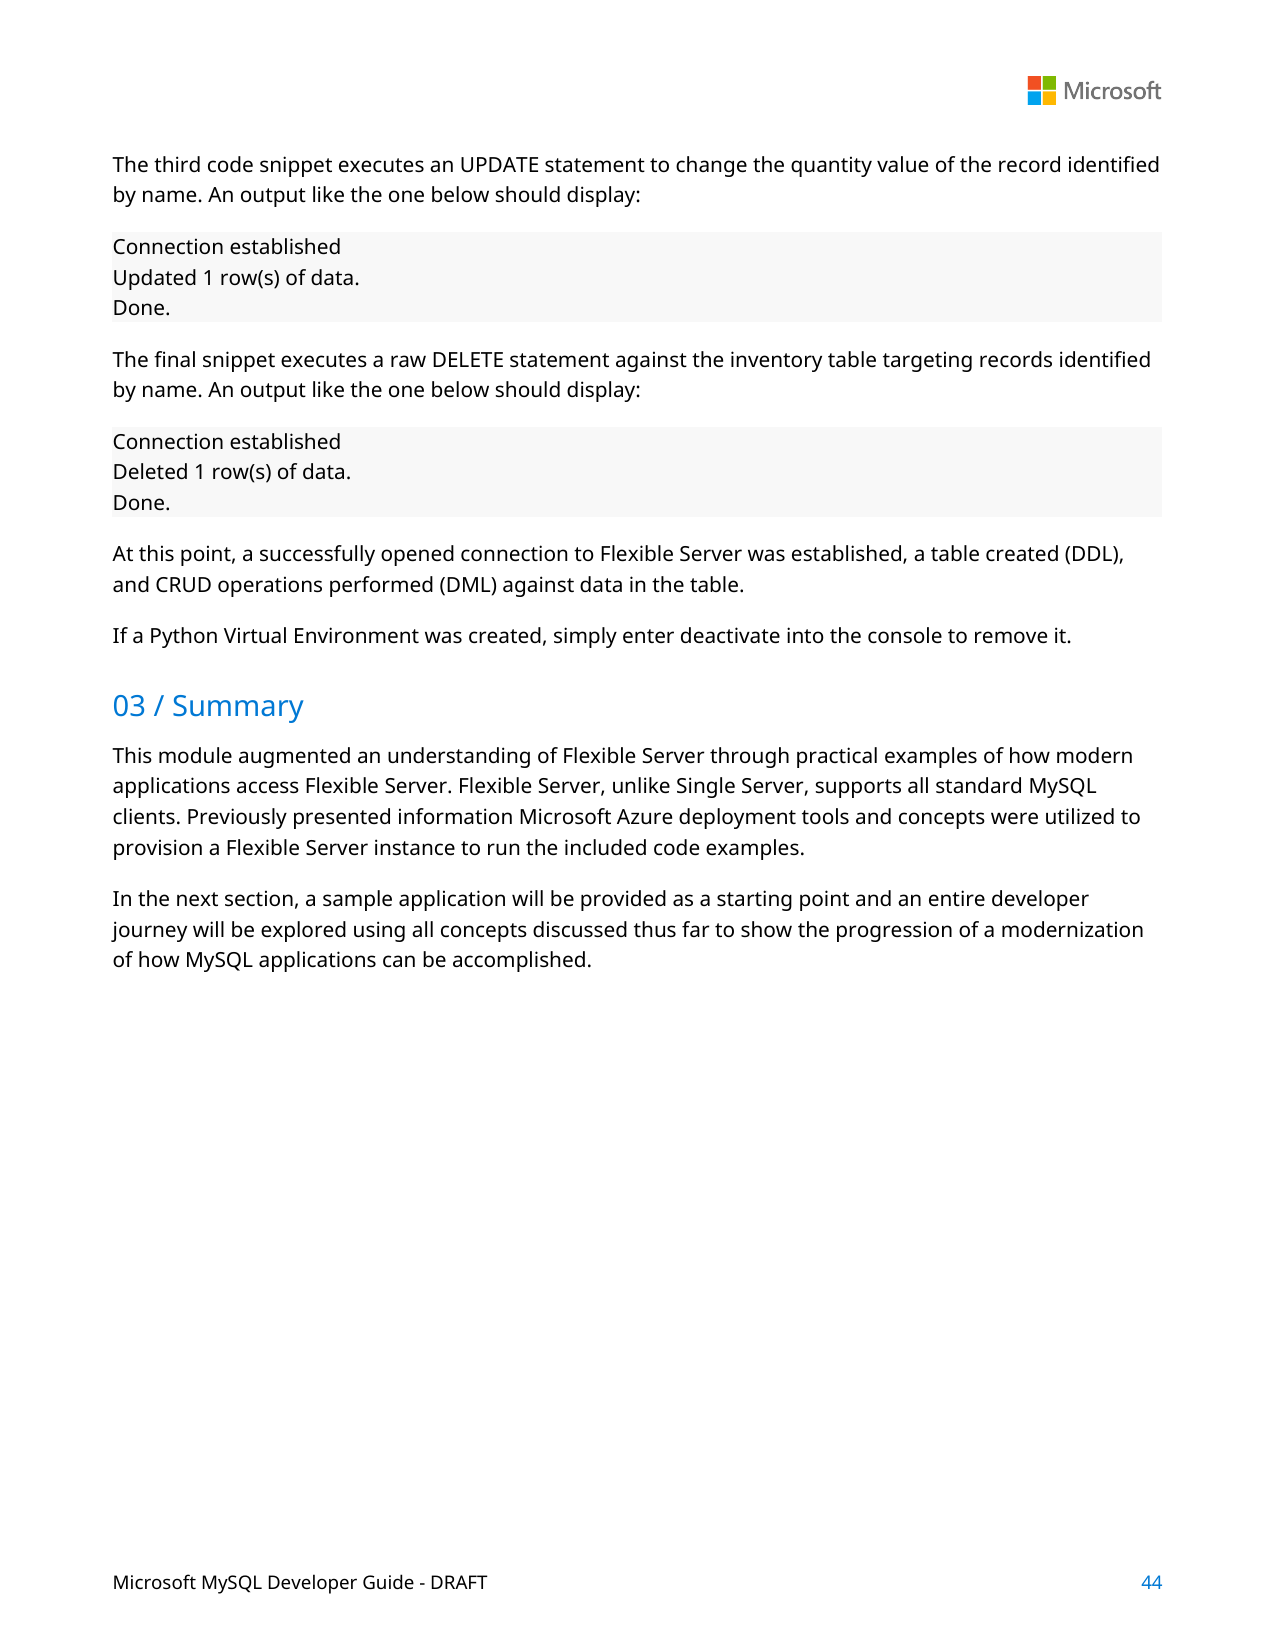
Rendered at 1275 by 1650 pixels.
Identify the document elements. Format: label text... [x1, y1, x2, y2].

text If a Python Virtual Environment was created, simply enter deactivate into the console to remove it. [112, 622, 1162, 650]
text This module augmented an understanding of Flexible Server through practical examples of how modern applications access Flexible Server. Flexible Server, unlike Single Server, supports all standard MySQL clients. Previously presented information Microsoft Azure deployment tools and concepts were utilized to provision a Flexible Server instance to run the included code examples. [112, 741, 1162, 861]
text The final snippet executes a raw DELETE statement against the inventory table targeting records identified by name. An output like the one below should display: [112, 345, 1162, 404]
picture [1026, 75, 1163, 107]
text Connection established Deleted 1 row(s) of data. Done. [112, 427, 1162, 517]
text Connection established Updated 1 row(s) of data. Done. [112, 232, 1162, 322]
text In the next section, a sample application will be provided as a starting point and an entire developer journey will be explored using all concepts discussed thus far to show the progression of a modernization of how MySQL applications can be accomplished. [112, 884, 1162, 974]
text The third code snippet executes an UPDATE statement to change the quantity value of the record identified by name. An output like the one below should display: [112, 150, 1162, 209]
subtitle 03 / Summary [112, 686, 1162, 725]
text At this point, a successfully opened connection to Flexible Server was established, a table created (DDL), and CRUD operations performed (DML) against data in the table. [112, 539, 1162, 599]
